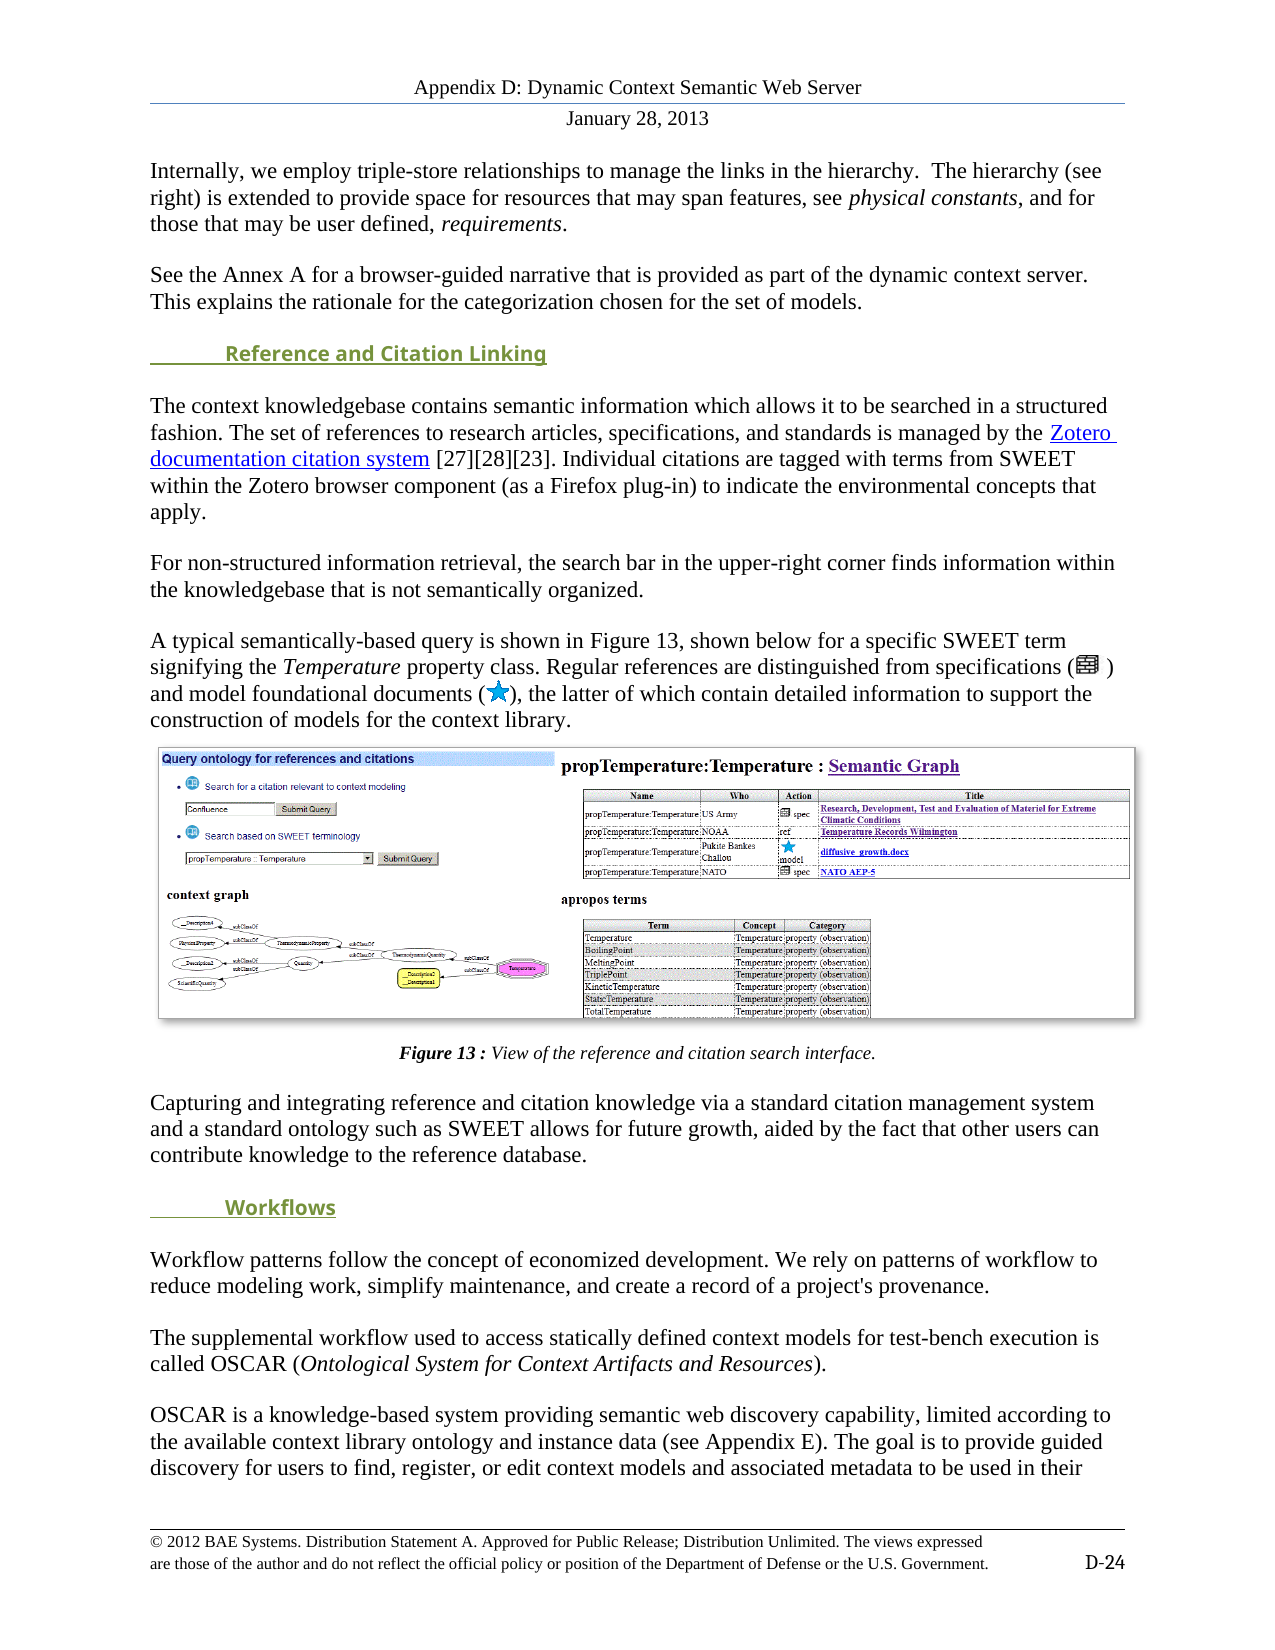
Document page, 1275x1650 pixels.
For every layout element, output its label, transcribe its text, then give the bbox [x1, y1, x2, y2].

text Figure 13 : View of the reference and citation search interface. [225, 1042, 1050, 1063]
text The supplemental workflow used to access statically defined context models for test-bench execution is called OSCAR (Ontological System for Context Artifacts and Resources). [150, 1324, 1125, 1376]
picture [486, 680, 509, 702]
text Internally, we employ triple-store relationships to manage the links in the hierarchy. The hierarchy (see right) is extended to provide space for resources that may span features, see physical constants, and for those that may be user defined, requirements. [150, 157, 1125, 236]
subtitle Workflows [150, 1193, 1125, 1221]
text Capturing and integrating reference and citation knowledge via a standard citation management system and a standard ontology such as SWEET allows for future growth, aided by the fact that other users can contribute knowledge to the reference database. [150, 1088, 1125, 1168]
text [150, 1401, 1125, 1481]
subtitle Reference and Citation Linking [150, 339, 1125, 368]
text A typical semantically-based query is shown in Figure 13, shown below for a specific SWEET term signifying the Temperature property class. Regular references are distinguished from specifications () and model foundational documents (), the latter of which contain detailed information to support the construction of models for the context library. [150, 627, 1125, 732]
text See the Annex A for a browser-guided narrative that is provided as part of the dynamic context server. This explains the rationale for the categorization chosen for the set of models. [150, 261, 1125, 314]
text For non-structured information retrieval, the search bar in the upper-right corner finds information within the knowledgebase that is not semantically organized. [150, 549, 1125, 602]
picture [1075, 655, 1107, 675]
picture [159, 748, 1134, 1018]
text Workflow patterns follow the concept of economized development. We rely on patterns of workflow to reduce modeling work, simplify maintenance, and create a record of a project's provenance. [150, 1246, 1125, 1299]
text The context knowledgebase contains semantic information which allows it to be searched in a structured fashion. The set of references to research articles, specifications, and standards is managed by the Zotero documentation citation system [27][28][23]. Individual citations are tagged with terms from SWEET within the Zotero browser component (as a Firefox plug-in) to indicate the environmental concepts that apply. [150, 393, 1125, 524]
